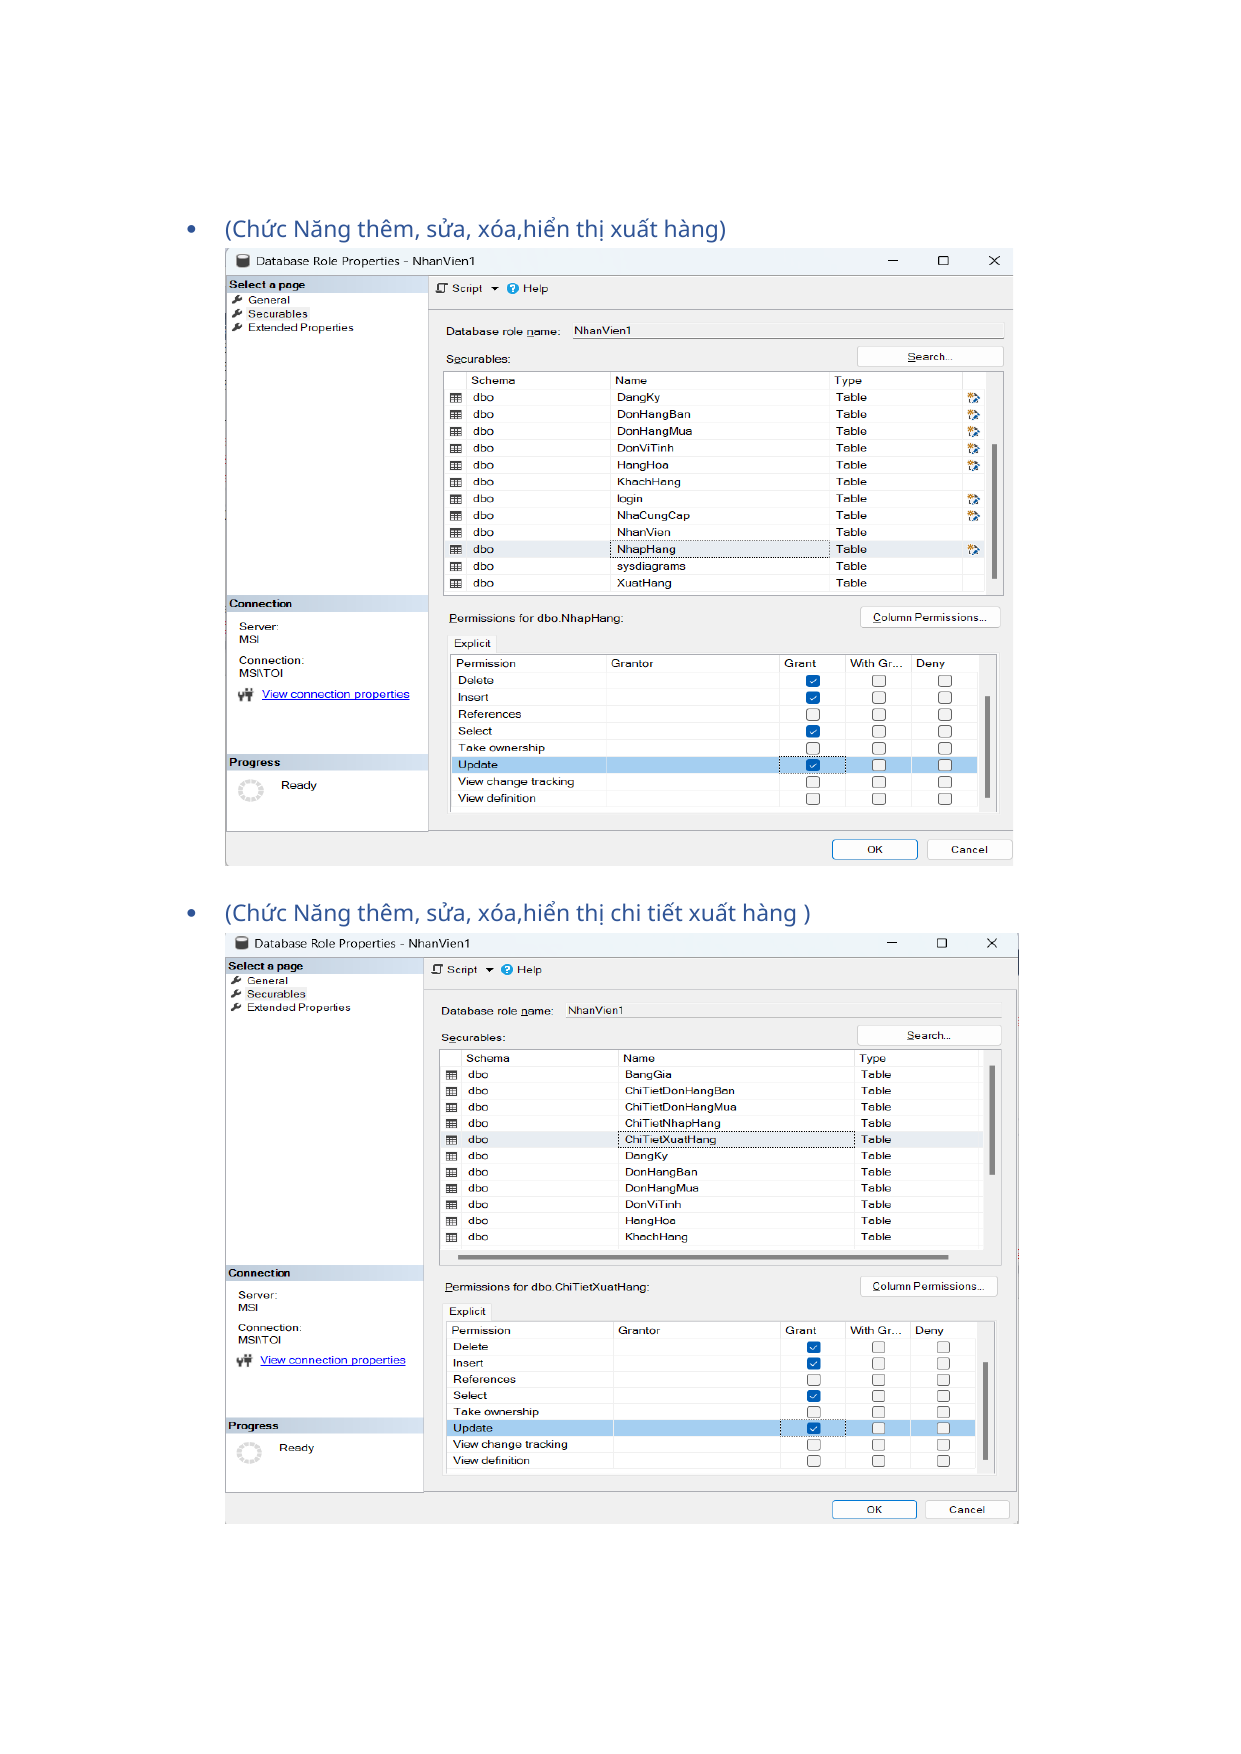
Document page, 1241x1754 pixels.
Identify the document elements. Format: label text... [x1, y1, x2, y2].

list (Chức Năng thêm, sửa, xóa,hiển thị xuất hàng) [187, 212, 1090, 244]
list (Chức Năng thêm, sửa, xóa,hiển thị chi tiết xuất hàng ) [187, 897, 1090, 928]
picture [225, 933, 1019, 1524]
picture [225, 248, 1014, 866]
